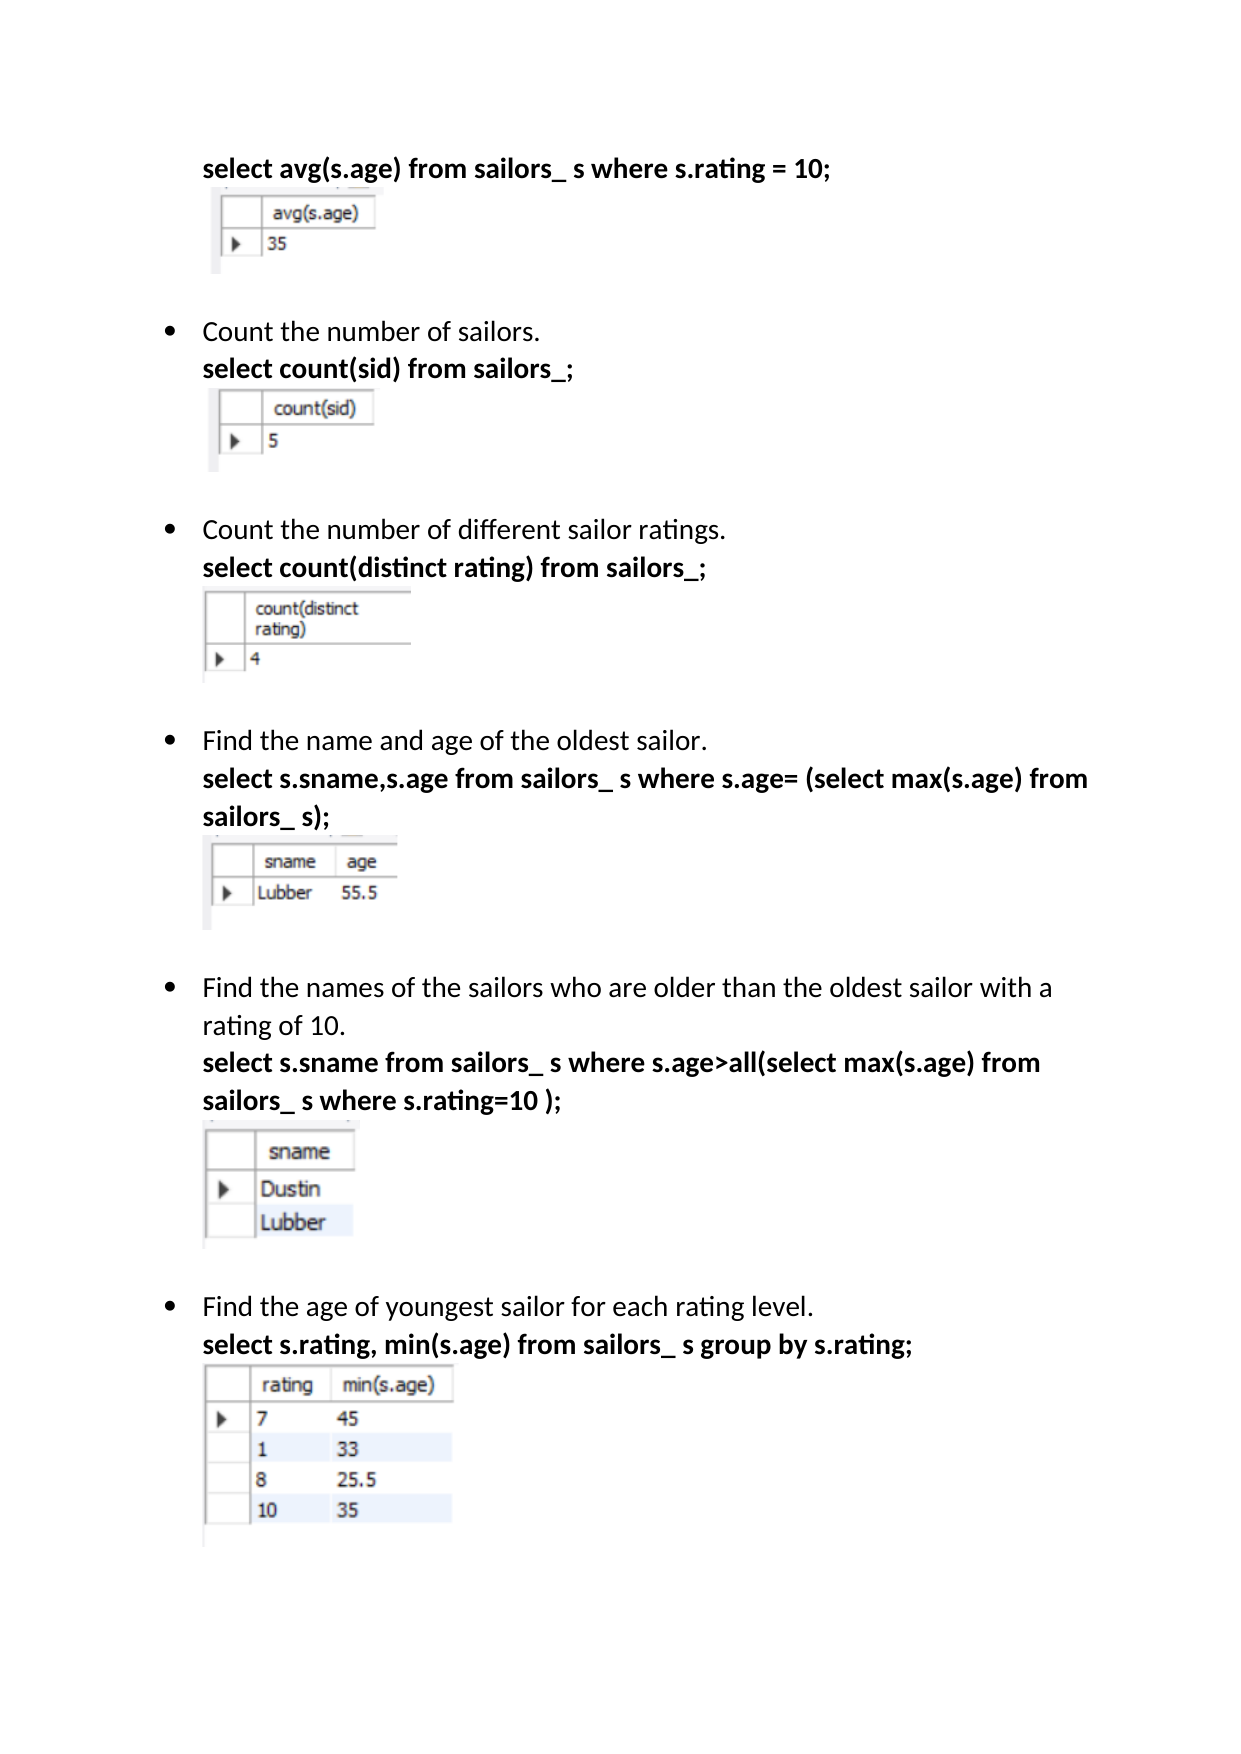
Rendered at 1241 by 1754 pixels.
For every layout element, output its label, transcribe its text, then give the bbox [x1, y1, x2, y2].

list Find the name and age of the oldest sailor. [165, 722, 1090, 758]
picture [202, 187, 384, 274]
list select s.rating, min(s.age) from sailors_ s group by s.rating; [202, 1326, 1090, 1362]
picture [202, 1363, 459, 1547]
picture [202, 586, 411, 683]
list select avg(s.age) from sailors_ s where s.rating = 10; [202, 150, 1090, 186]
list Count the number of different sailor ratings. [165, 511, 1090, 547]
list select count(distinct rating) from sailors_; [202, 549, 1090, 585]
list Find the names of the sailors who are older than the oldest sailor with a rating of 10. [165, 969, 1090, 1042]
list select s.sname,s.age from sailors_ s where s.age= (select max(s.age) from sailors_ s); [202, 760, 1090, 833]
list select count(sid) from sailors_; [202, 351, 1090, 386]
picture [202, 1120, 360, 1249]
picture [202, 388, 381, 472]
picture [202, 835, 398, 930]
list select s.sname from sailors_ s where s.age>all(select max(s.age) from sailors_ s where s.rating=10 ); [202, 1044, 1090, 1118]
list Count the number of sailors. [165, 313, 1090, 348]
list Find the age of youngest sailor for each rating level. [165, 1288, 1090, 1324]
